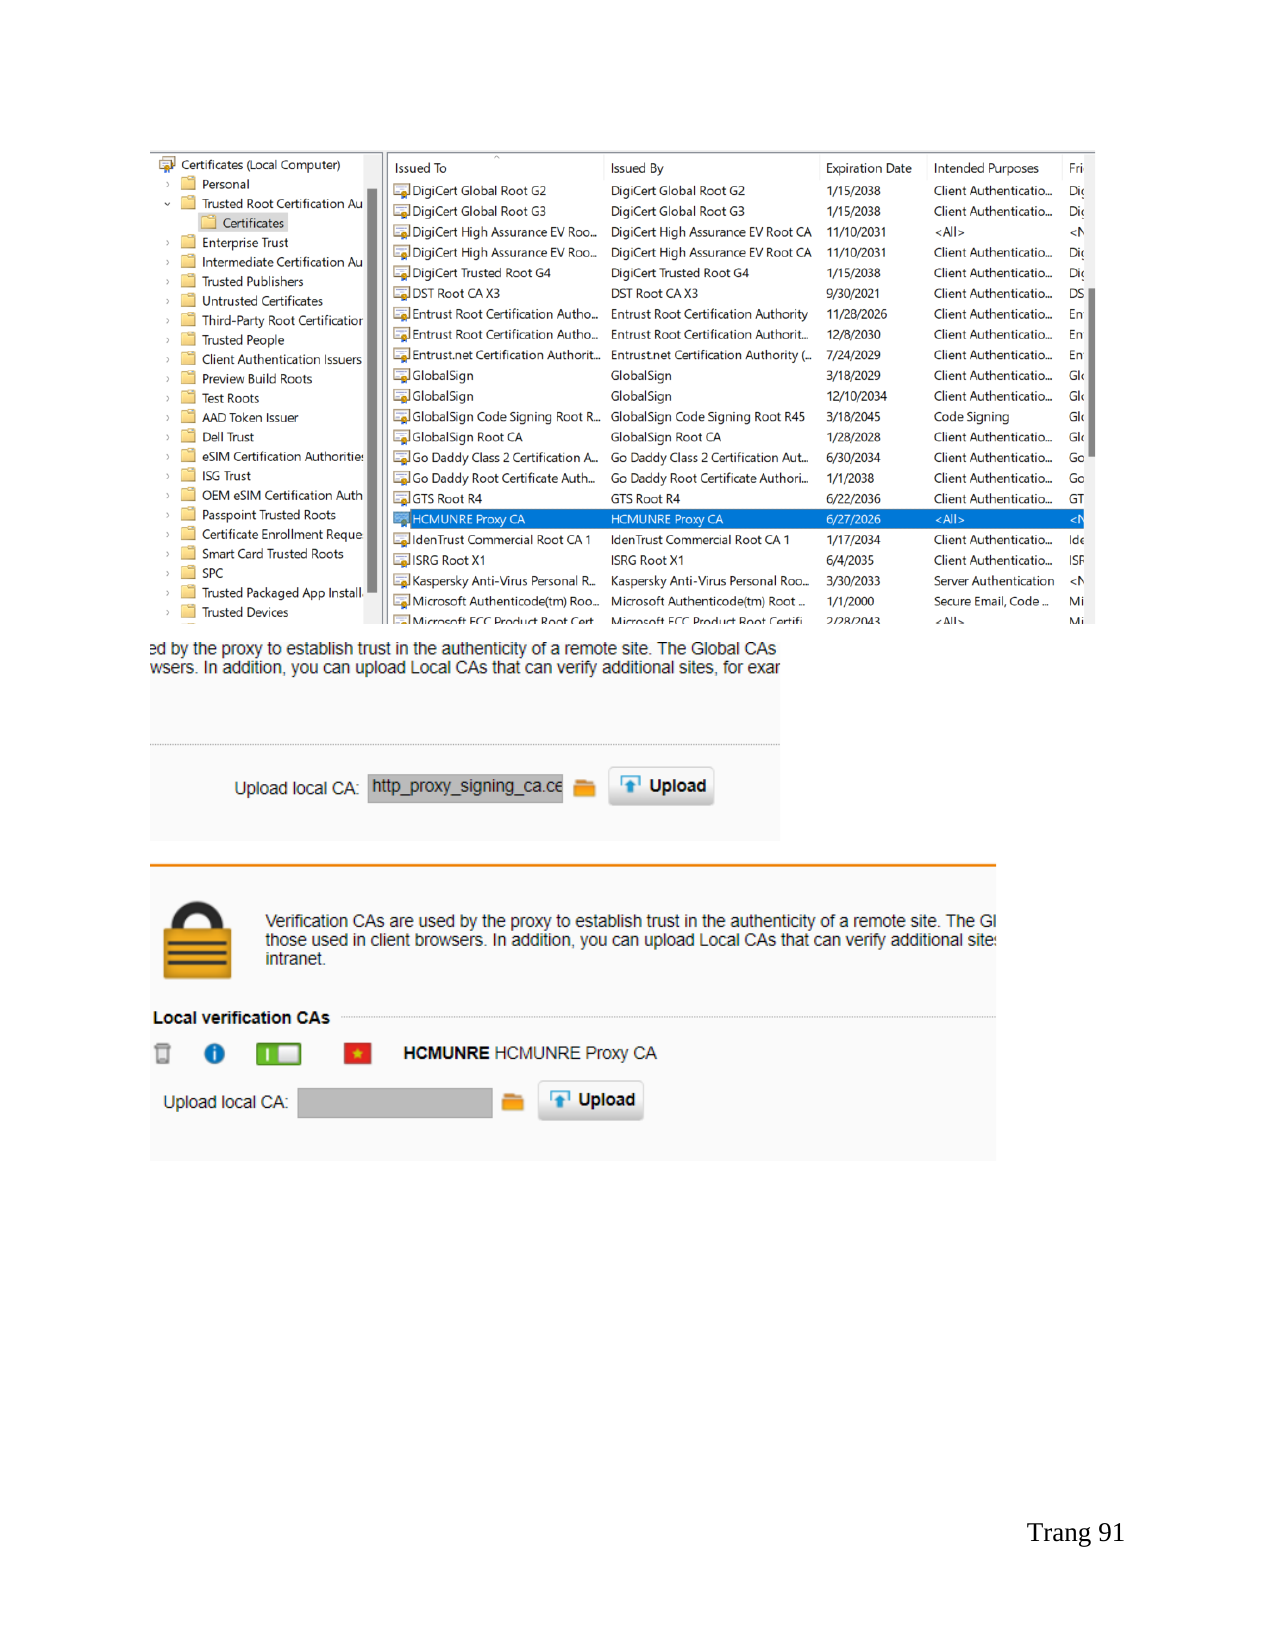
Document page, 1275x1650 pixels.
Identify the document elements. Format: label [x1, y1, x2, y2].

picture [150, 642, 780, 841]
picture [150, 858, 997, 1161]
picture [150, 150, 1096, 624]
